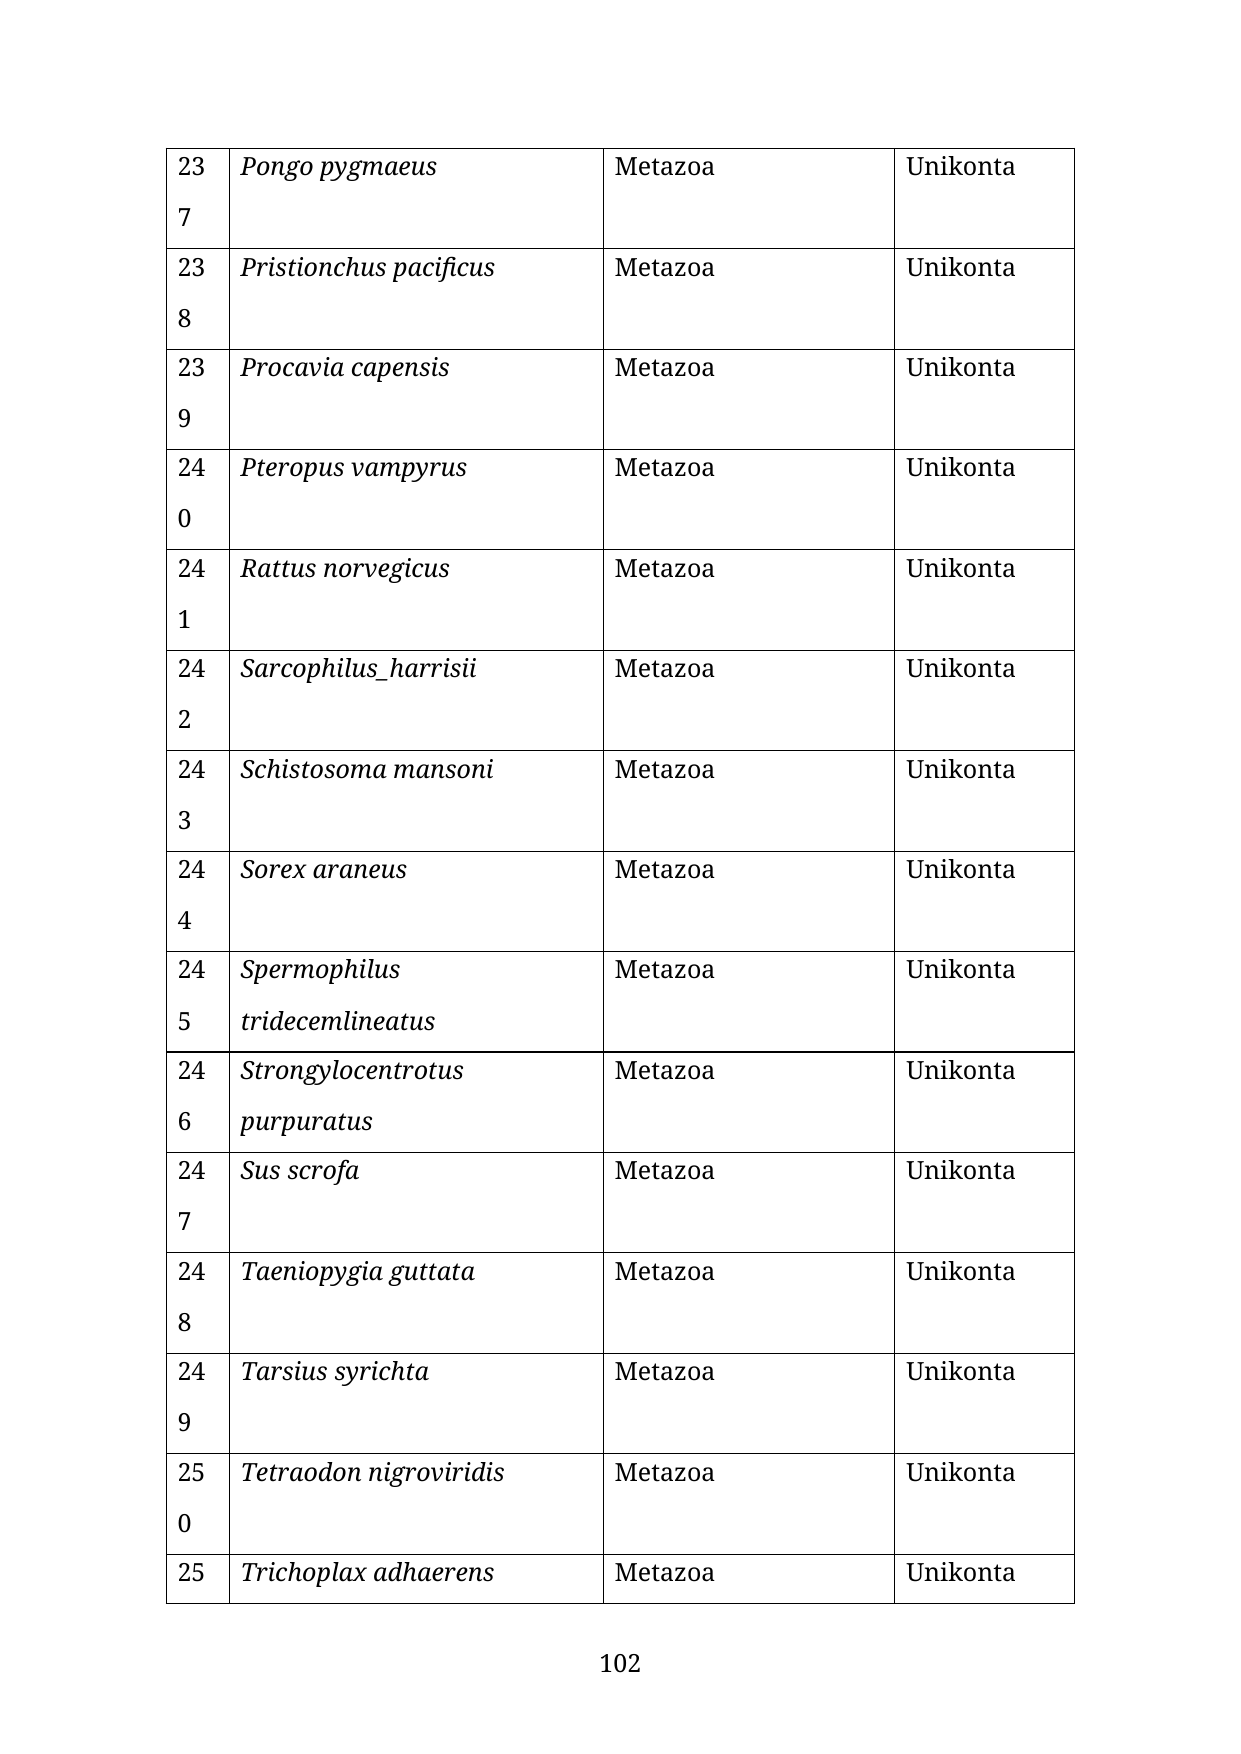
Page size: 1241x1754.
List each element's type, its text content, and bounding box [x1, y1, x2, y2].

table_cell Unikonta [895, 1153, 1074, 1252]
table_cell Metazoa [604, 1053, 894, 1152]
table_cell 244 [167, 852, 229, 951]
table_cell Unikonta [895, 350, 1074, 449]
table_cell 245 [167, 952, 229, 1051]
table_cell Metazoa [604, 751, 894, 851]
table_cell Schistosoma mansoni [230, 751, 603, 851]
table_cell 248 [167, 1253, 229, 1353]
table_cell 247 [167, 1153, 229, 1252]
table_cell Tetraodon nigroviridis [230, 1454, 603, 1553]
table_cell Unikonta [895, 450, 1074, 549]
table_cell Tarsius syrichta [230, 1354, 603, 1453]
table_cell Sus scrofa [230, 1153, 603, 1252]
table_cell 239 [167, 350, 229, 449]
table_cell Taeniopygia guttata [230, 1253, 603, 1353]
table_cell Unikonta [895, 1454, 1074, 1553]
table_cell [230, 1555, 603, 1603]
table_cell Strongylocentrotus purpuratus [230, 1053, 603, 1152]
table_cell Metazoa [604, 1555, 894, 1603]
table_cell Unikonta [895, 952, 1074, 1051]
table_cell Rattus norvegicus [230, 550, 603, 650]
table_cell 249 [167, 1354, 229, 1453]
table_cell Metazoa [604, 249, 894, 348]
table_cell Unikonta [895, 1354, 1074, 1453]
table_cell 246 [167, 1053, 229, 1152]
table_cell Unikonta [895, 751, 1074, 851]
table_cell Metazoa [604, 852, 894, 951]
table_cell Unikonta [895, 1555, 1074, 1603]
table_cell Metazoa [604, 149, 894, 248]
table_cell 237 [167, 149, 229, 248]
table_cell Unikonta [895, 1253, 1074, 1353]
table_cell Metazoa [604, 1253, 894, 1353]
table_cell Unikonta [895, 651, 1074, 750]
table_cell Spermophilus tridecemlineatus [230, 952, 603, 1051]
table_cell Pongo pygmaeus [230, 149, 603, 248]
table_cell 250 [167, 1454, 229, 1553]
table_cell Pristionchus pacificus [230, 249, 603, 348]
table_cell Unikonta [895, 550, 1074, 650]
table_cell Unikonta [895, 249, 1074, 348]
table_cell Unikonta [895, 852, 1074, 951]
table_cell Pteropus vampyrus [230, 450, 603, 549]
table_cell Metazoa [604, 450, 894, 549]
table_cell 243 [167, 751, 229, 851]
table_cell 241 [167, 550, 229, 650]
table_cell Procavia capensis [230, 350, 603, 449]
table_cell Metazoa [604, 1153, 894, 1252]
table_cell Sarcophilus_harrisii [230, 651, 603, 750]
table_cell 251 [167, 1555, 229, 1603]
table_cell Metazoa [604, 952, 894, 1051]
table_cell Metazoa [604, 651, 894, 750]
table_cell Sorex araneus [230, 852, 603, 951]
table_cell Metazoa [604, 1454, 894, 1553]
table_cell 240 [167, 450, 229, 549]
table_cell Unikonta [895, 149, 1074, 248]
table_cell Unikonta [895, 1053, 1074, 1152]
table_cell Metazoa [604, 350, 894, 449]
table_cell Metazoa [604, 1354, 894, 1453]
table_cell 242 [167, 651, 229, 750]
table_cell 238 [167, 249, 229, 348]
table_cell Metazoa [604, 550, 894, 650]
